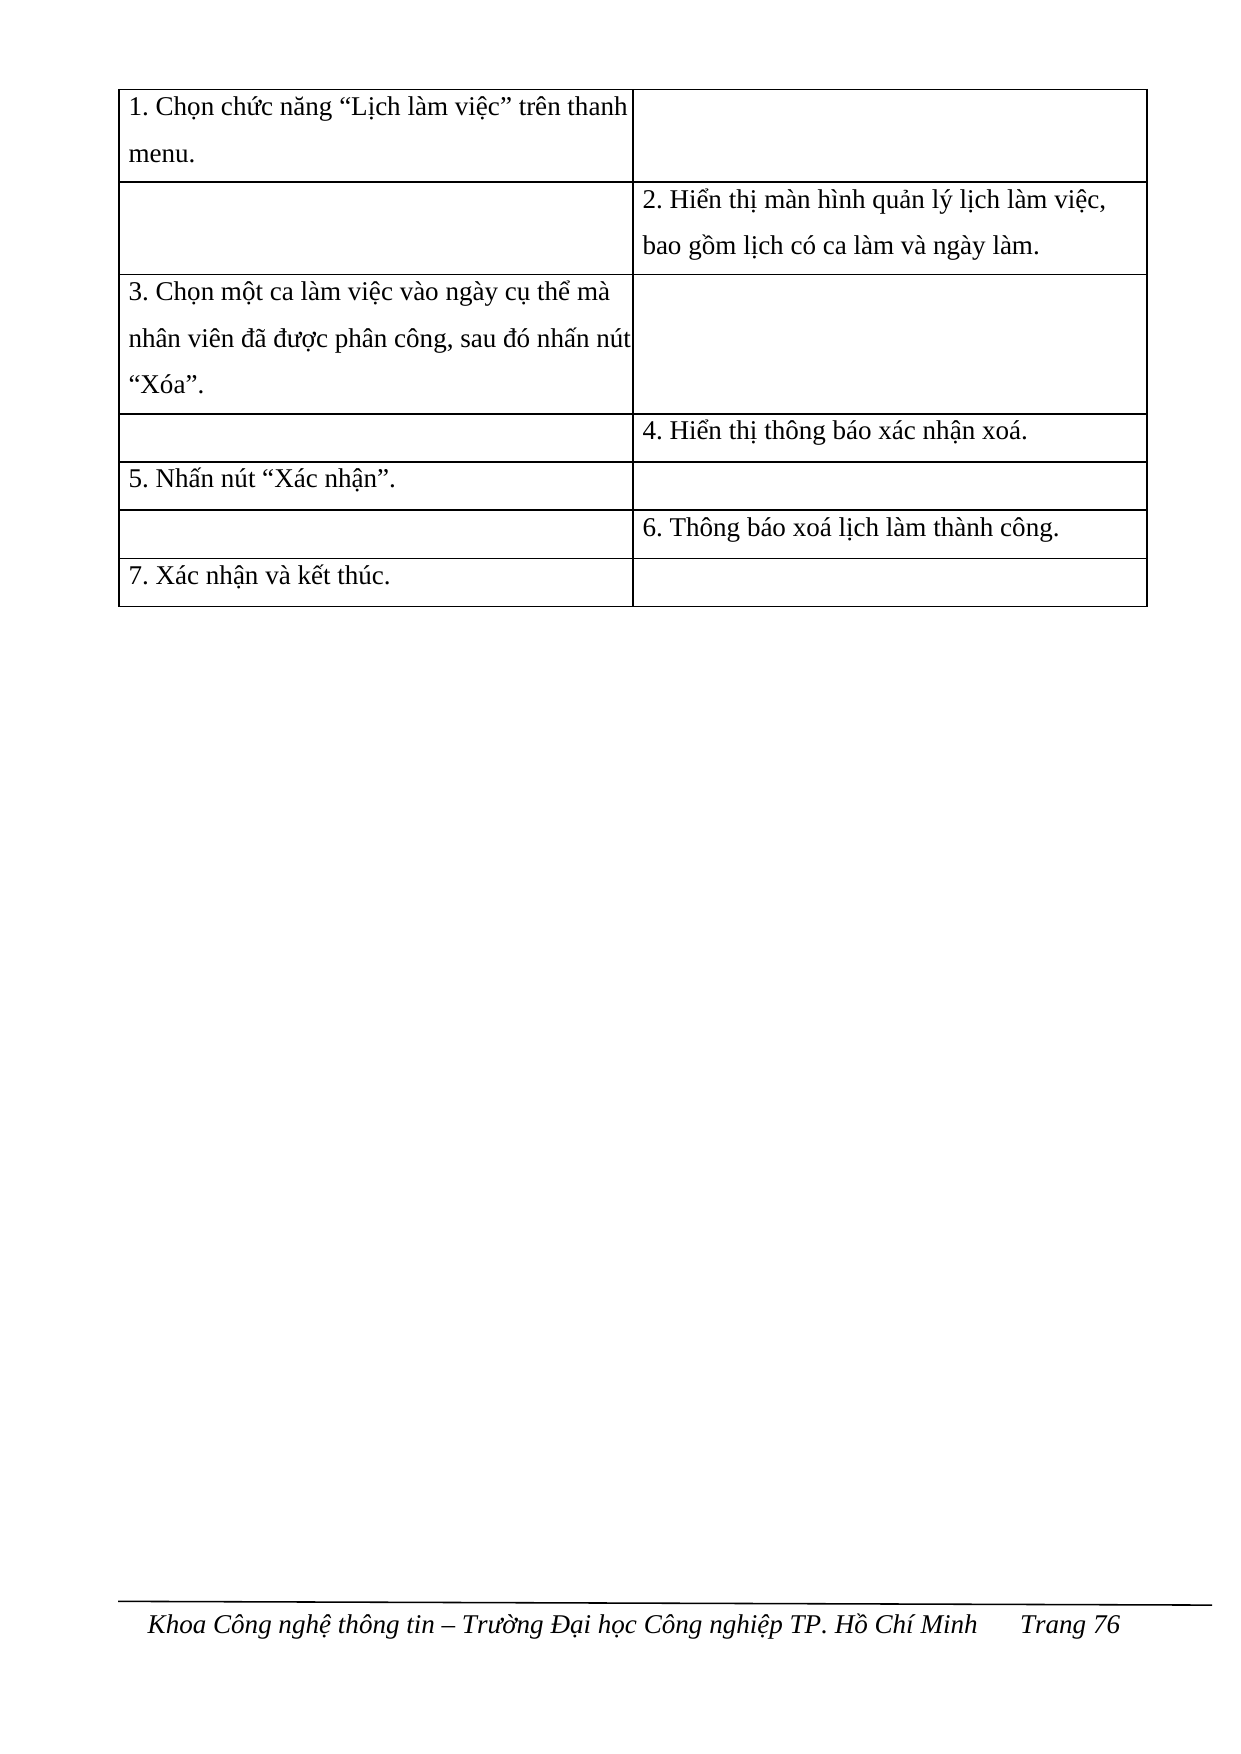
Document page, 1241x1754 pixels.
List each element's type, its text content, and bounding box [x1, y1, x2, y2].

table_cell 5. Nhấn nút “Xác nhận”. [120, 463, 632, 509]
table_cell 2. Hiển thị màn hình quản lý lịch làm việc, bao gồm lịch có ca làm và ngày làm. [634, 183, 1146, 274]
table_cell [634, 90, 1146, 181]
table_cell [120, 511, 632, 557]
table_cell [120, 183, 632, 274]
table_cell 6. Thông báo xoá lịch làm thành công. [634, 511, 1146, 557]
table_cell 1. Chọn chức năng “Lịch làm việc” trên thanh menu. [120, 90, 632, 181]
table_cell [634, 559, 1146, 606]
table_cell 3. Chọn một ca làm việc vào ngày cụ thể mà nhân viên đã được phân công, sau đó nhấn nút “Xóa”. [120, 275, 632, 413]
table_cell [120, 415, 632, 461]
table_cell 4. Hiển thị thông báo xác nhận xoá. [634, 415, 1146, 461]
table_cell [634, 275, 1146, 413]
table_cell [634, 463, 1146, 509]
table_cell 7. Xác nhận và kết thúc. [120, 559, 632, 606]
